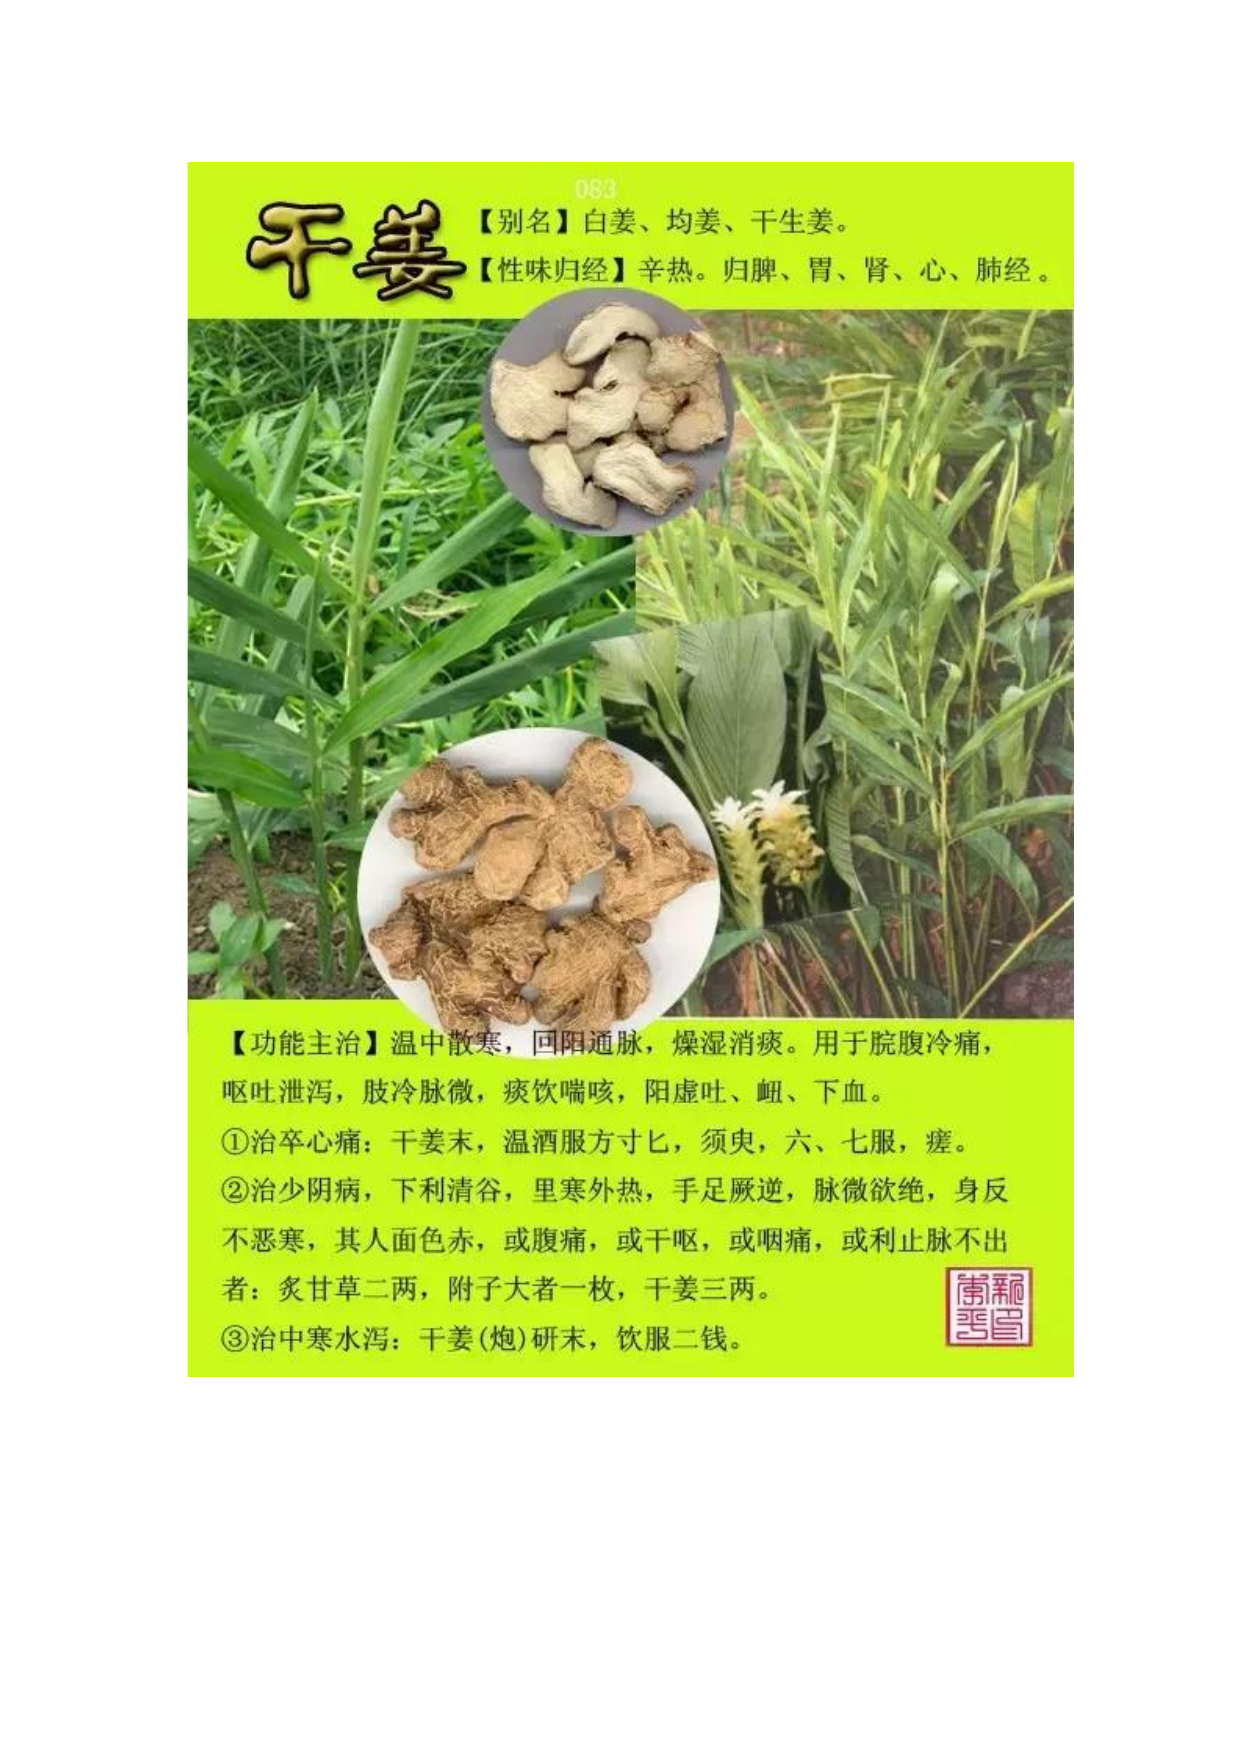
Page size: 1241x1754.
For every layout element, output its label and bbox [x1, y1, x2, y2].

picture [187, 162, 1074, 1377]
